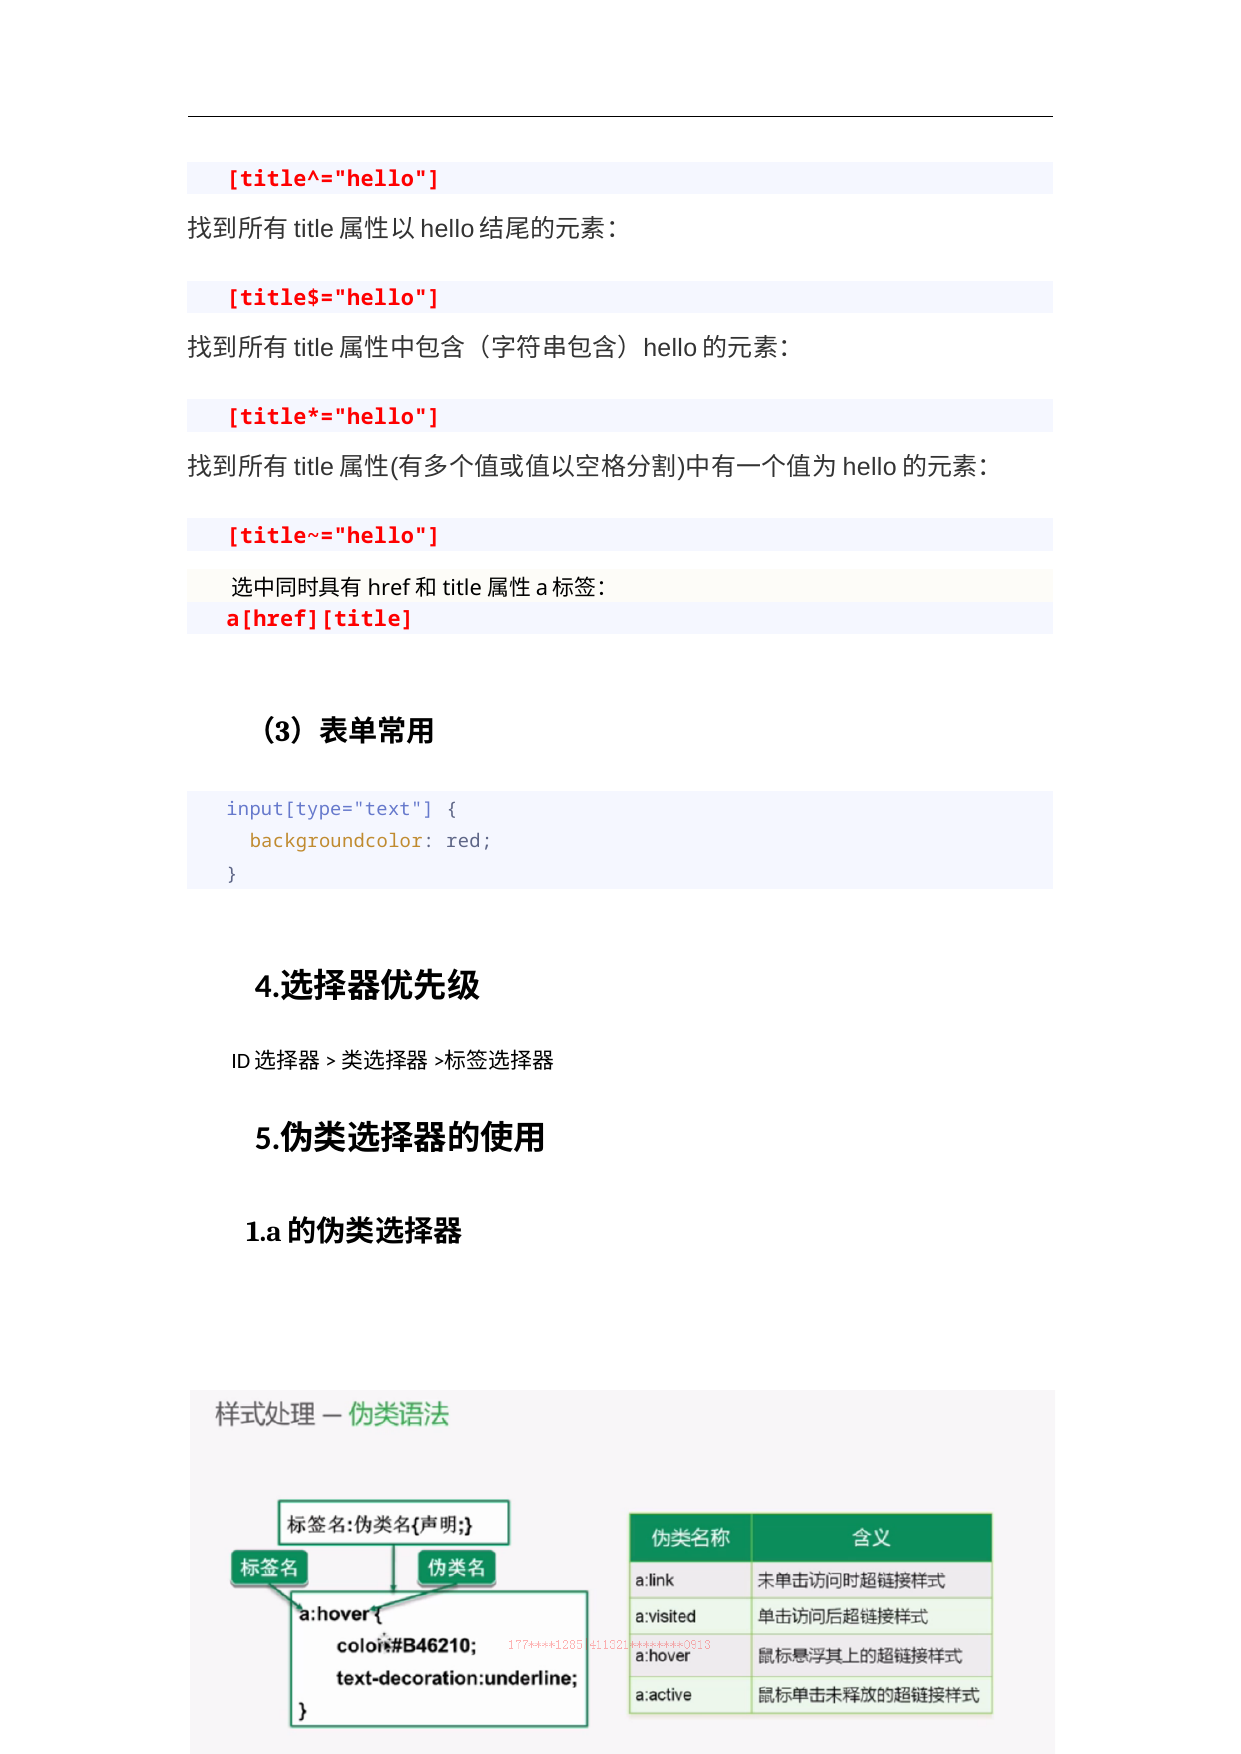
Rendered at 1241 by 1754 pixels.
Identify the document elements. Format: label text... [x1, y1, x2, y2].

text ID选择器 > 类选择器 >标签选择器 [187, 1043, 1053, 1075]
text a[href][title] [187, 602, 1053, 634]
subtitle 1.a的伪类选择器 [187, 1196, 1053, 1261]
text [title^="hello"] [187, 162, 1053, 194]
text } [187, 856, 1053, 889]
text 找到所有title属性中包含（字符串包含）hello的元素： [187, 313, 1053, 378]
text 找到所有title属性以hello结尾的元素： [187, 194, 1053, 259]
text 选中同时具有 href 和 title 属性a标签： [187, 569, 1053, 602]
subtitle 5.伪类选择器的使用 [187, 1102, 1053, 1167]
text [title$="hello"] [187, 281, 1053, 313]
text 找到所有title属性(有多个值或值以空格分割)中有一个值为hello的元素： [187, 432, 1053, 497]
text [title*="hello"] [187, 399, 1053, 432]
subtitle （3）表单常用 [187, 696, 1053, 761]
text backgroundcolor: red; [187, 824, 1053, 856]
text [title~="hello"] [187, 518, 1053, 551]
subtitle 4.选择器优先级 [187, 951, 1053, 1016]
picture [190, 1390, 1056, 1754]
text input[type="text"] { [187, 791, 1053, 824]
